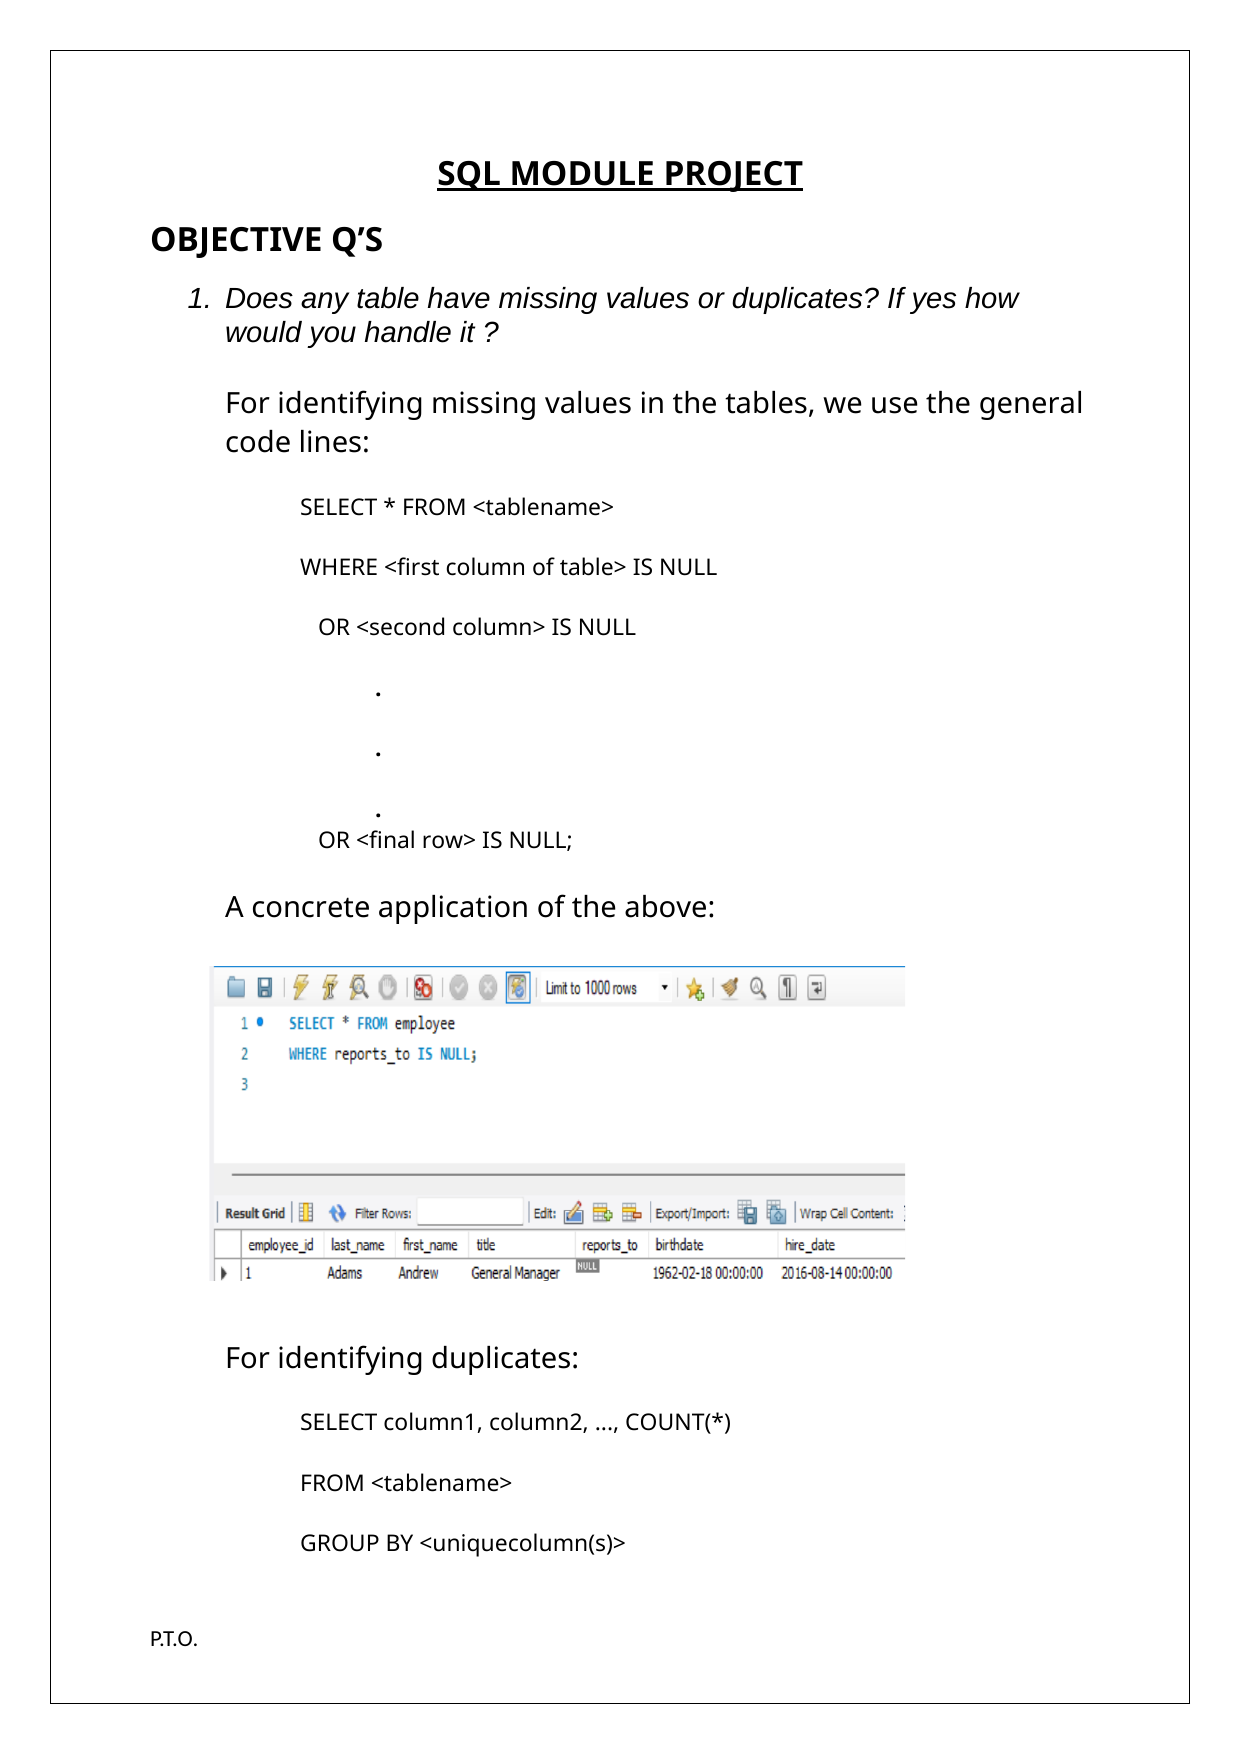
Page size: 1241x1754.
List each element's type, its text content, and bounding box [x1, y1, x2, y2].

picture [209, 966, 906, 1281]
list Does any table have missing values or duplicates? If yes how would you handle it ? [187, 281, 1090, 348]
text A concrete application of the above: [150, 886, 1090, 926]
text OBJECTIVE Q’S [150, 216, 1090, 261]
text FROM <tablename> [300, 1466, 1090, 1498]
text GROUP BY <uniquecolumn(s)> [300, 1527, 1090, 1558]
text . [300, 792, 1090, 824]
text . [300, 672, 1090, 703]
text SELECT column1, column2, ..., COUNT(*) [300, 1406, 1090, 1437]
text SQL MODULE PROJECT [150, 150, 1090, 195]
text OR <second column> IS NULL [300, 611, 1090, 642]
text OR <final row> IS NULL; [300, 824, 1090, 855]
text WHERE <first column of table> IS NULL [300, 551, 1090, 582]
text SELECT * FROM <tablename> [225, 490, 1090, 522]
text For identifying duplicates: [150, 1337, 1090, 1377]
text . [300, 732, 1090, 763]
text For identifying missing values in the tables, we use the general code lines: [225, 382, 1090, 461]
